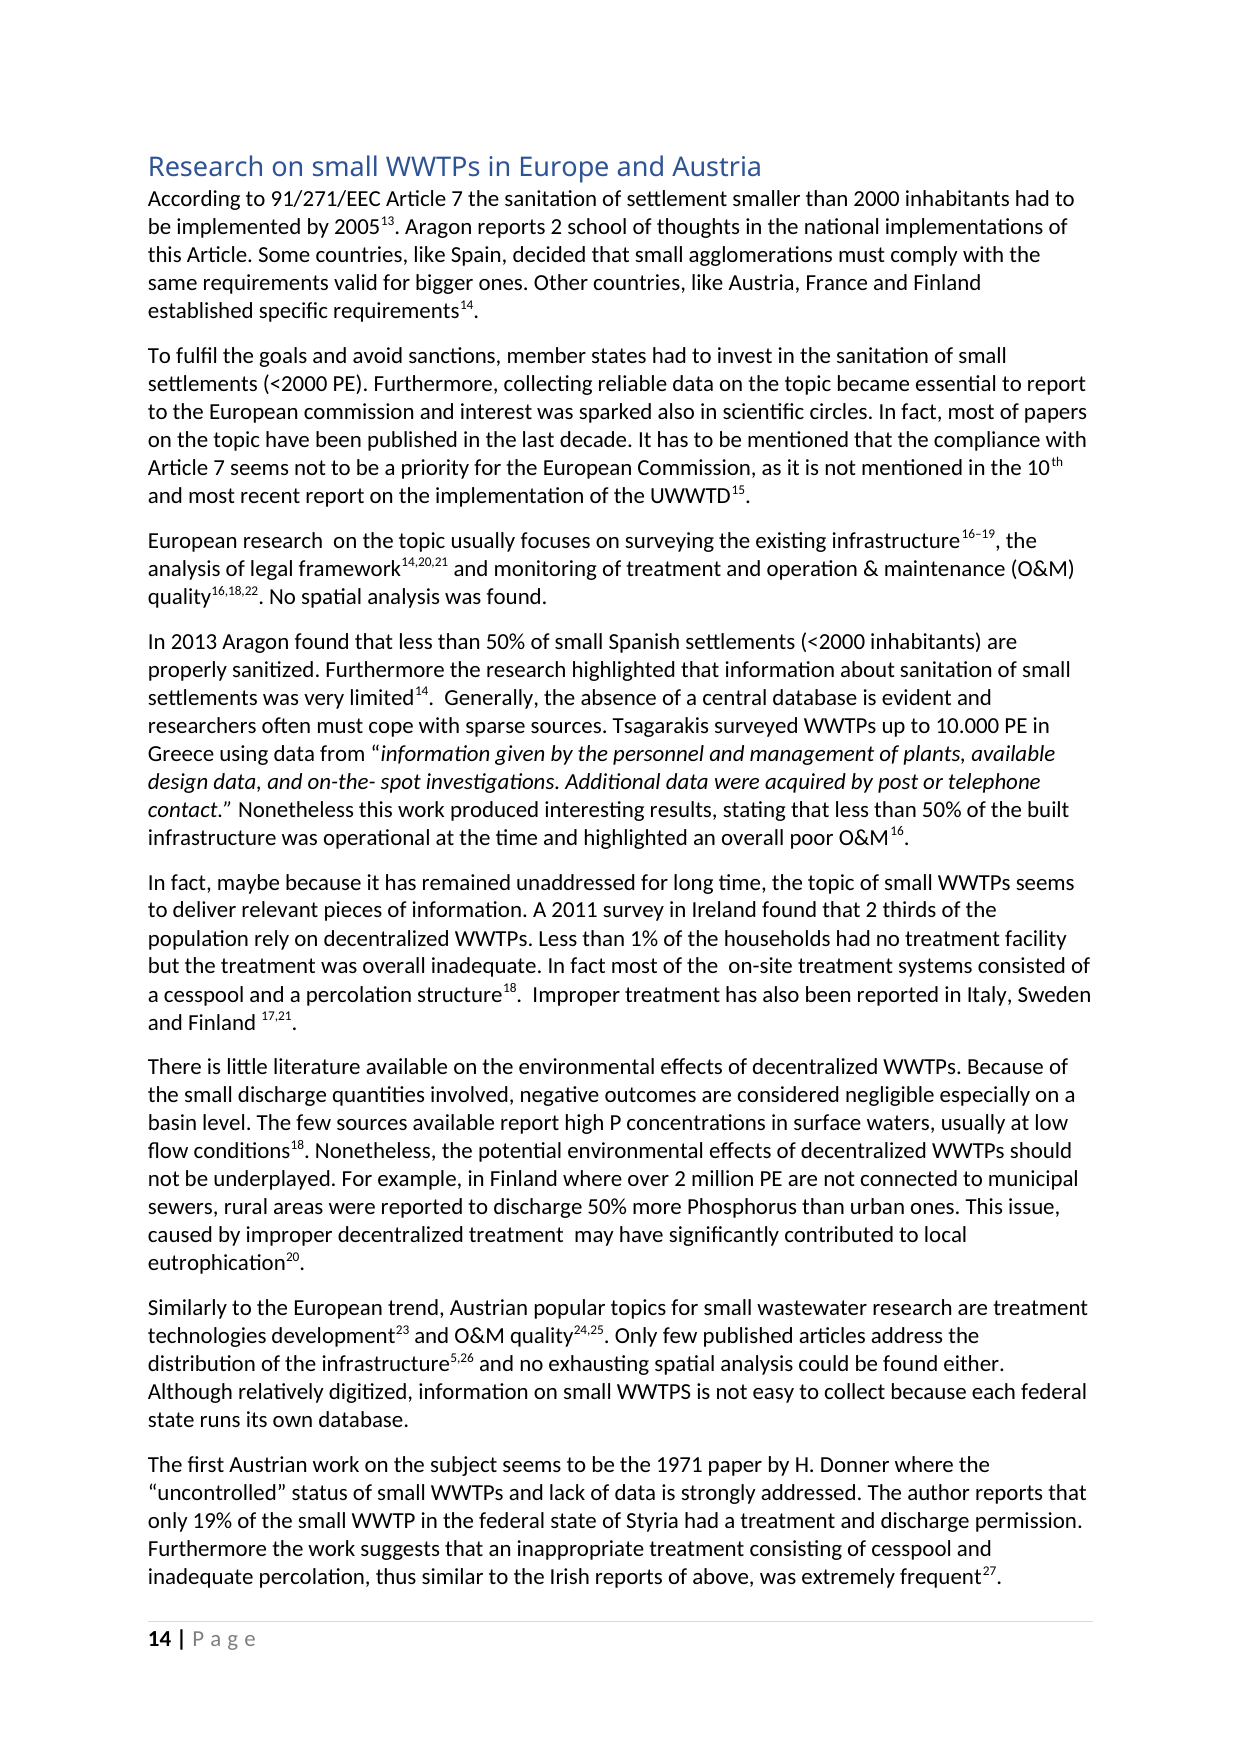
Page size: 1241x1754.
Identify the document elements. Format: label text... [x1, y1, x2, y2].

text In 2013 Aragon found that less than 50% of small Spanish settlements (<2000 inhabitants) are properly sanitized. Furthermore the research highlighted that information about sanitation of small settlements was very limited14. Generally, the absence of a central database is evident and researchers often must cope with sparse sources. Tsagarakis surveyed WWTPs up to 10.000 PE in Greece using data from “information given by the personnel and management of plants, available design data, and on-the- spot investigations. Additional data were acquired by post or telephone contact.” Nonetheless this work produced interesting results, stating that less than 50% of the built infrastructure was operational at the time and highlighted an overall poor O&M16. [148, 627, 1093, 851]
text The first Austrian work on the subject seems to be the 1971 paper by H. Donner where the “uncontrolled” status of small WWTPs and lack of data is strongly addressed. The author reports that only 19% of the small WWTP in the federal state of Styria had a treatment and discharge permission. Furthermore the work suggests that an inappropriate treatment consisting of cesspool and inadequate percolation, thus similar to the Irish reports of above, was extremely frequent27. [148, 1450, 1093, 1590]
subtitle Research on small WWTPs in Europe and Austria [148, 148, 1093, 184]
text To fulfil the goals and avoid sanctions, member states had to invest in the sanitation of small settlements (<2000 PE). Furthermore, collecting reliable data on the topic became essential to report to the European commission and interest was sparked also in scientific circles. In fact, most of papers on the topic have been published in the last decade. It has to be mentioned that the compliance with Article 7 seems not to be a priority for the European Commission, as it is not mentioned in the 10th and most recent report on the implementation of the UWWTD15. [148, 341, 1093, 509]
text In fact, maybe because it has remained unaddressed for long time, the topic of small WWTPs seems to deliver relevant pieces of information. A 2011 survey in Ireland found that 2 thirds of the population rely on decentralized WWTPs. Less than 1% of the households had no treatment facility but the treatment was overall inadequate. In fact most of the on-site treatment systems consisted of a cesspool and a percolation structure18. Improper treatment has also been reported in Italy, Sweden and Finland 17,21. [148, 868, 1093, 1036]
text Similarly to the European trend, Austrian popular topics for small wastewater research are treatment technologies development23 and O&M quality24,25. Only few published articles address the distribution of the infrastructure5,26 and no exhausting spatial analysis could be found either. Although relatively digitized, information on small WWTPS is not easy to collect because each federal state runs its own database. [148, 1293, 1093, 1433]
text European research on the topic usually focuses on surveying the existing infrastructure16–19, the analysis of legal framework14,20,21 and monitoring of treatment and operation & maintenance (O&M) quality16,18,22. No spatial analysis was found. [148, 526, 1093, 610]
text There is little literature available on the environmental effects of decentralized WWTPs. Because of the small discharge quantities involved, negative outcomes are considered negligible especially on a basin level. The few sources available report high P concentrations in surface waters, usually at low flow conditions18. Nonetheless, the potential environmental effects of decentralized WWTPs should not be underplayed. For example, in Finland where over 2 million PE are not connected to municipal sewers, rural areas were reported to discharge 50% more Phosphorus than urban ones. This issue, caused by improper decentralized treatment may have significantly contributed to local eutrophication20. [148, 1052, 1093, 1277]
text According to 91/271/EEC Article 7 the sanitation of settlement smaller than 2000 inhabitants had to be implemented by 200513. Aragon reports 2 school of thoughts in the national implementations of this Article. Some countries, like Spain, decided that small agglomerations must comply with the same requirements valid for bigger ones. Other countries, like Austria, France and Finland established specific requirements14. [148, 184, 1093, 324]
